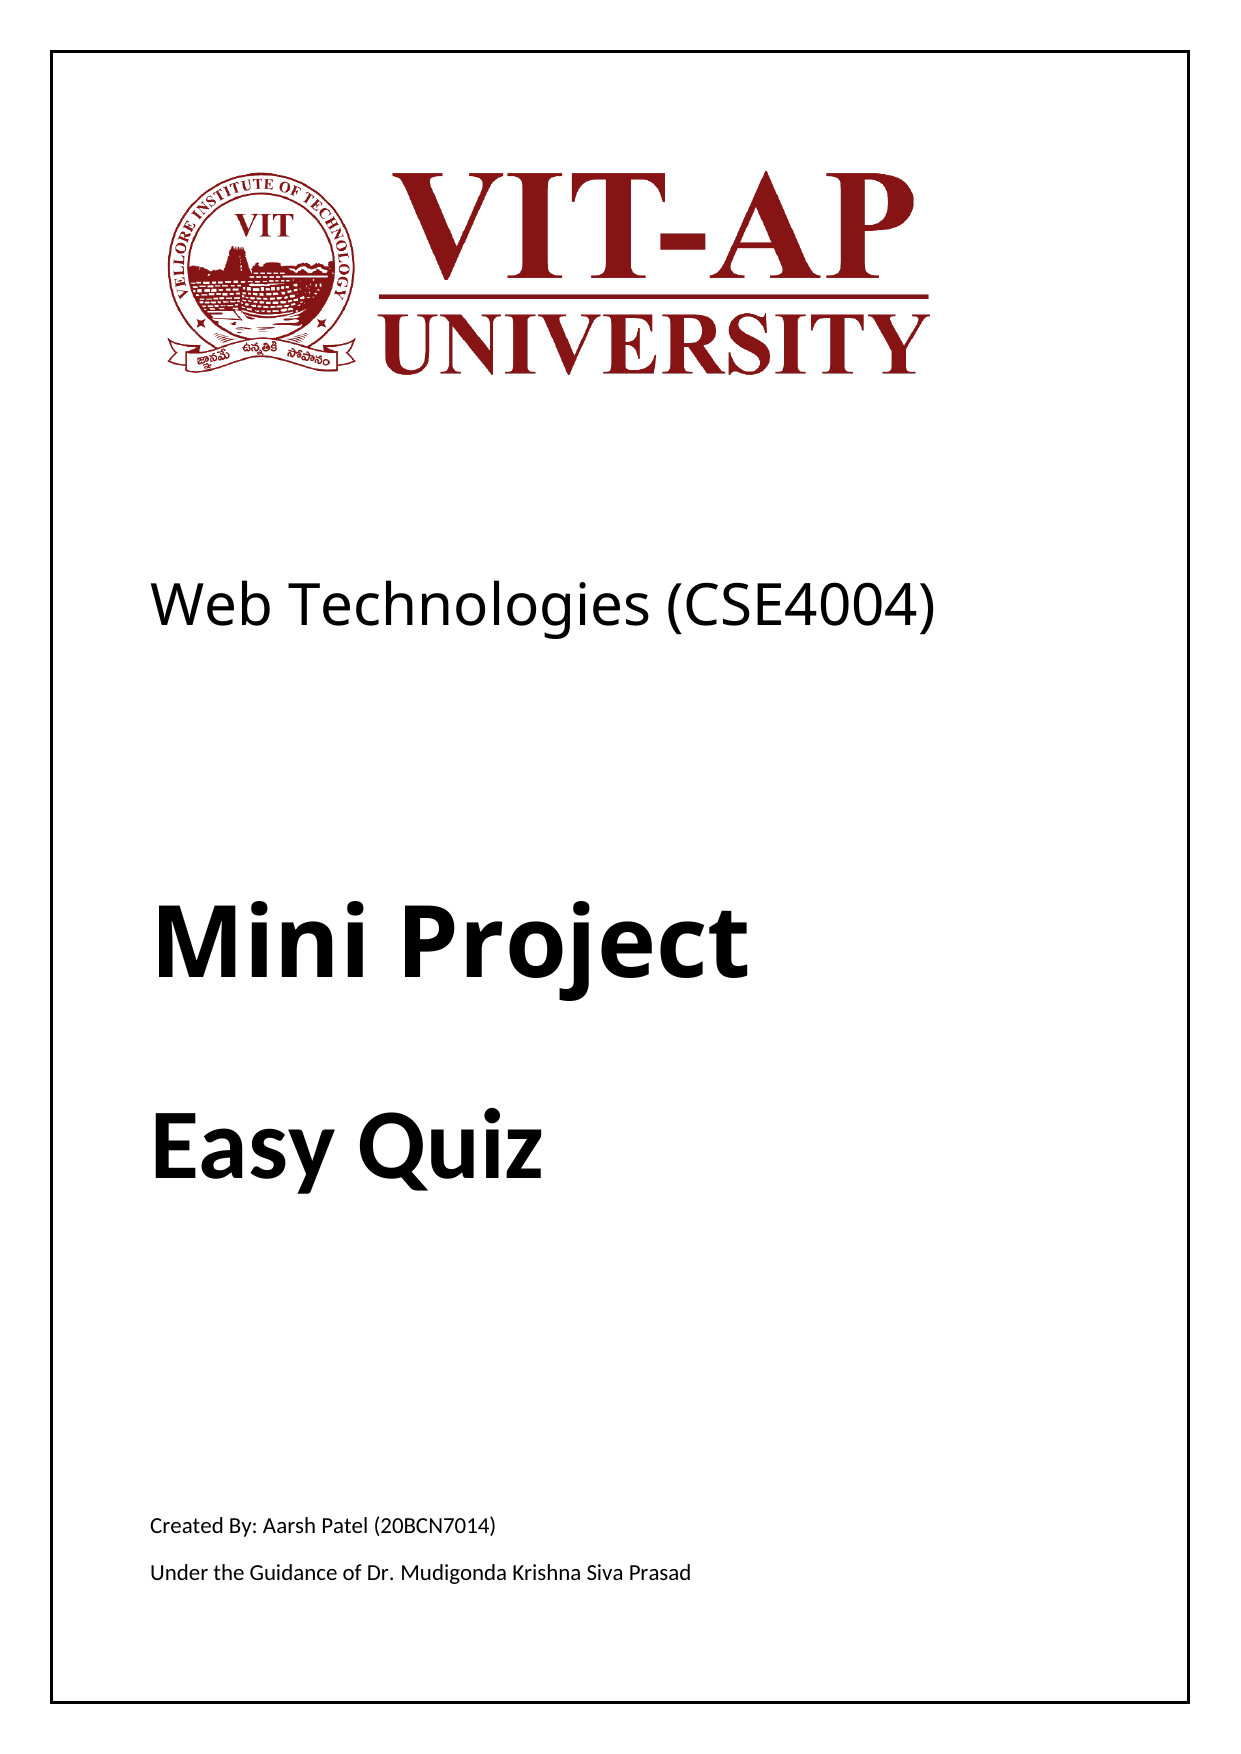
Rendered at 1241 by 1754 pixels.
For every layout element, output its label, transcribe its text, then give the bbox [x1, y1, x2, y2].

text Created By: Aarsh Patel (20BCN7014) [150, 1511, 1090, 1539]
text Easy Quiz [150, 1081, 1090, 1203]
text Under the Guidance of Dr. Mudigonda Krishna Siva Prasad [150, 1558, 1090, 1586]
text Mini Project [150, 871, 1090, 1007]
picture [150, 150, 941, 395]
text Web Technologies (CSE4004) [150, 563, 1090, 643]
